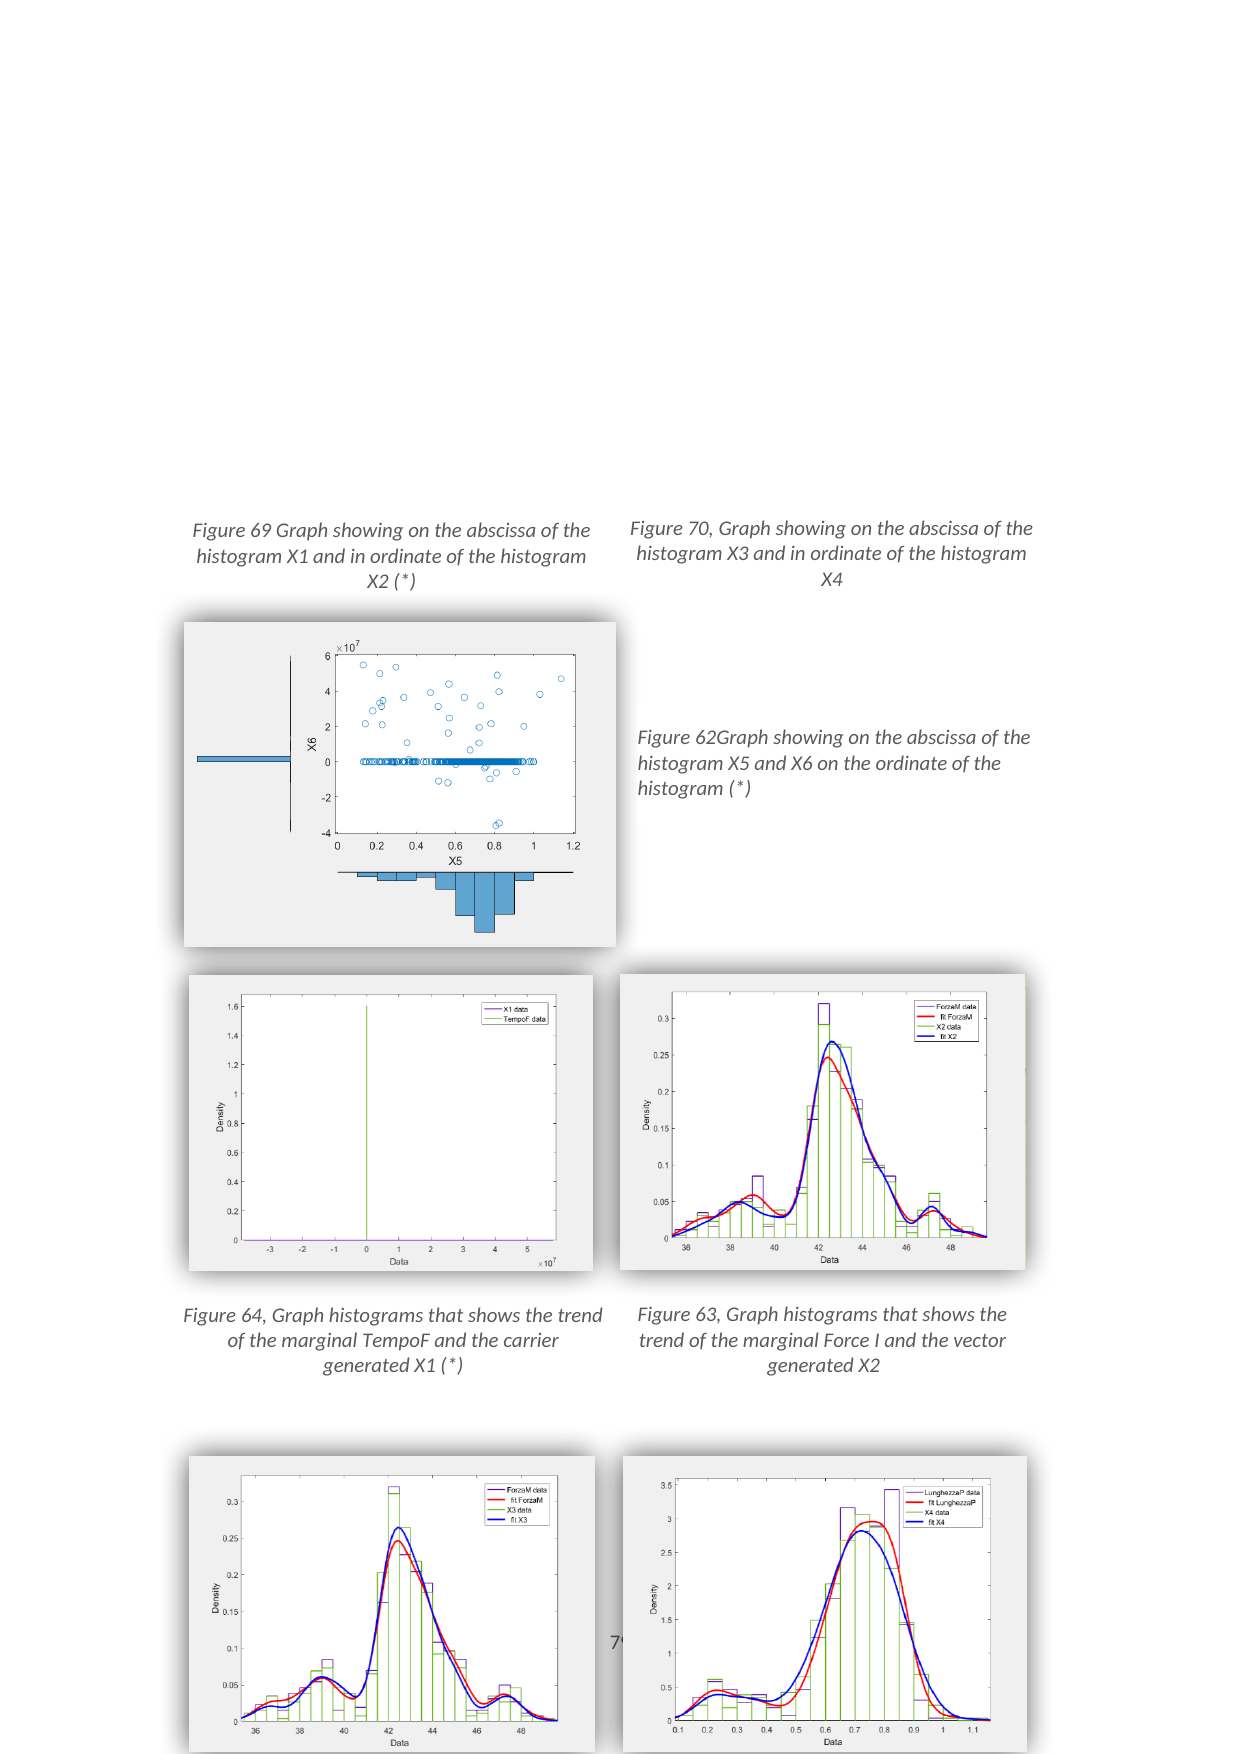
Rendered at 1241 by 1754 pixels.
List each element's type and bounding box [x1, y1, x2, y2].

picture [189, 1456, 595, 1752]
picture [620, 974, 1026, 1270]
picture [623, 1456, 1027, 1752]
picture [189, 975, 593, 1271]
picture [184, 622, 616, 947]
